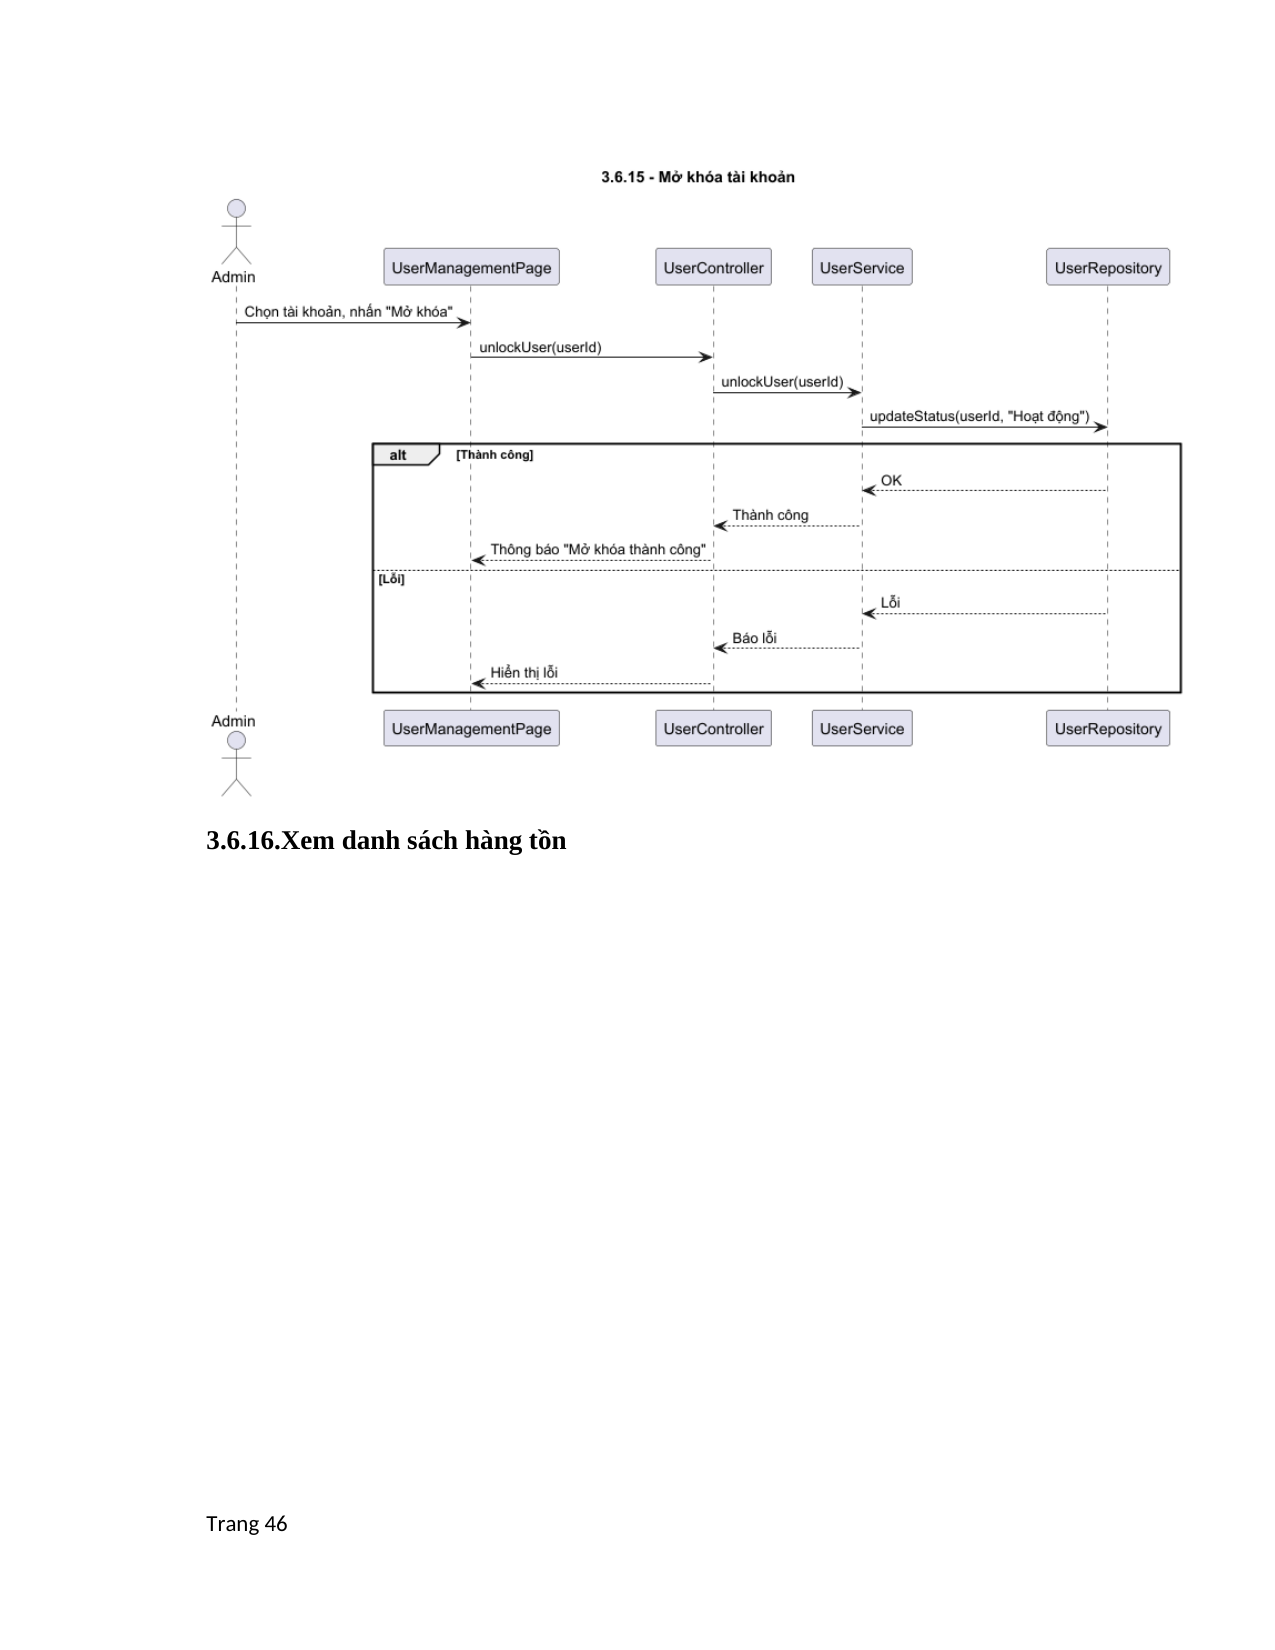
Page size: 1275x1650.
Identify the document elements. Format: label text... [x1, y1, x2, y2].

picture [206, 150, 1187, 802]
subtitle 3.6.16.Xem danh sách hàng tồn [206, 830, 1187, 855]
